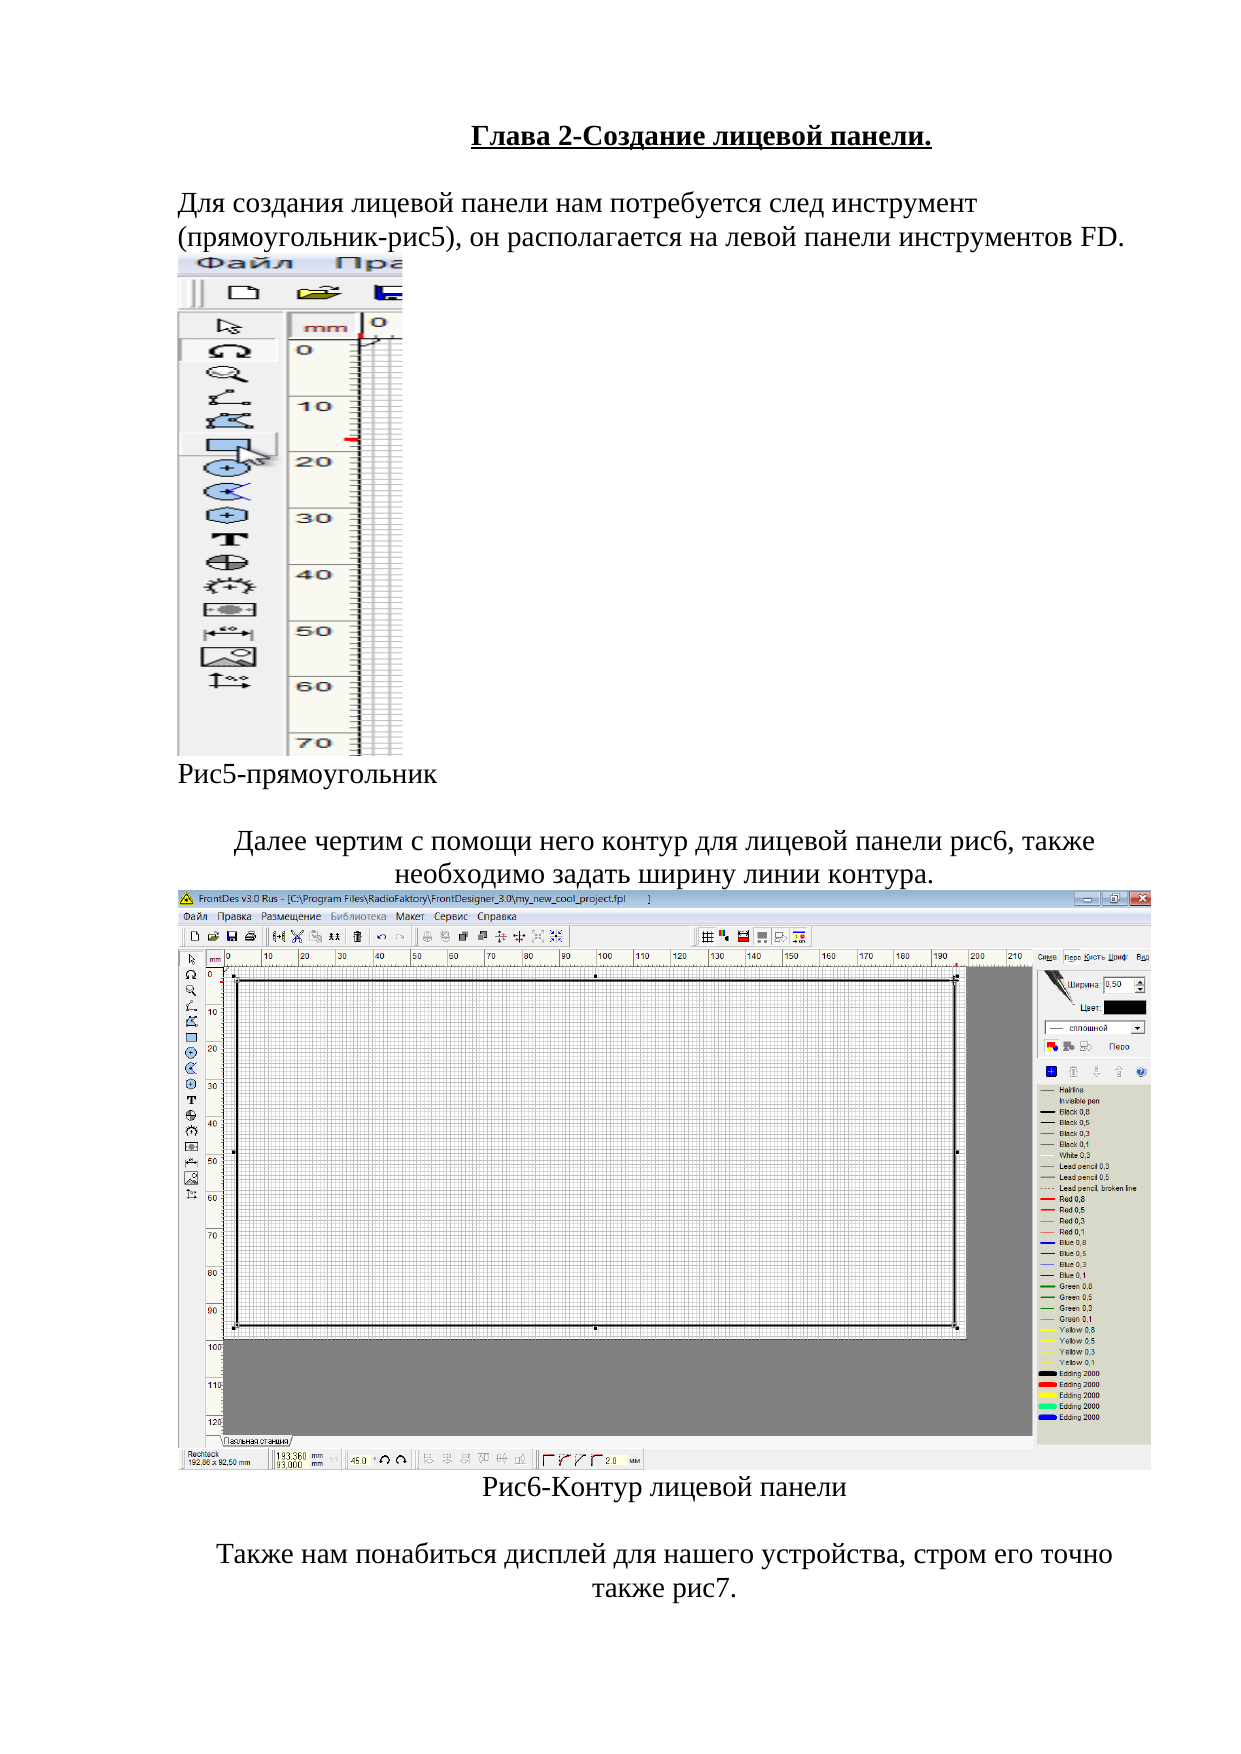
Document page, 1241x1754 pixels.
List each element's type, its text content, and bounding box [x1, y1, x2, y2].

picture [177, 252, 403, 756]
text Для создания лицевой панели нам потребуется след инструмент (прямоугольник-рис5), он располагается на левой панели инструментов FD. [177, 185, 1152, 756]
picture [178, 890, 1151, 1470]
text Рис5-прямоугольник [177, 756, 1152, 789]
text Глава 2-Создание лицевой панели. [177, 118, 1152, 152]
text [177, 1536, 1152, 1603]
